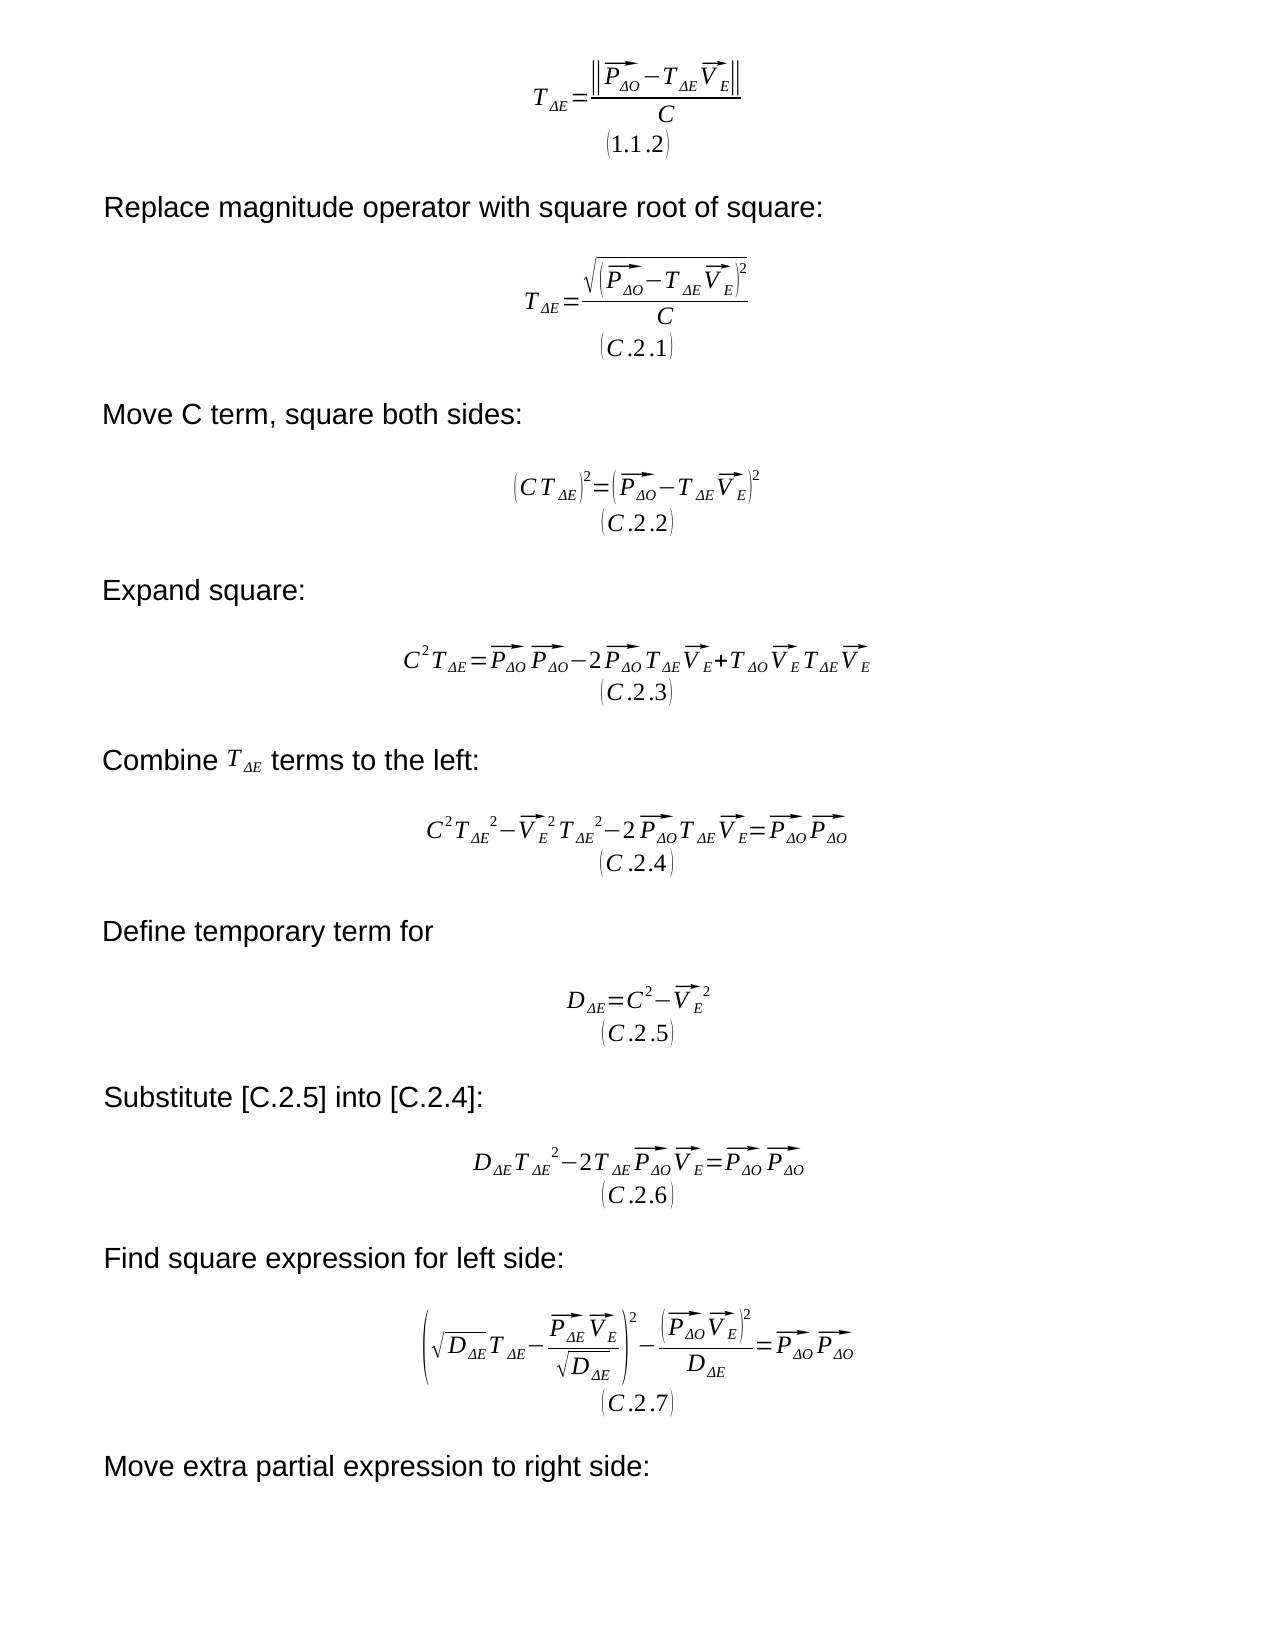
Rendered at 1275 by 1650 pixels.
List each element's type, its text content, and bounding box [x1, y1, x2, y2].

text Combine terms to the left: [102, 743, 1172, 777]
text Find square expression for left side: [103, 1241, 1172, 1275]
text Replace magnitude operator with square root of square: [103, 190, 1172, 223]
text Expand square: [102, 573, 1172, 607]
text Substitute [C.2.5] into [C.2.4]: [103, 1079, 1172, 1113]
text Move extra partial expression to right side: [103, 1449, 1172, 1483]
text Define temporary term for [102, 914, 1172, 947]
text Move C term, square both sides: [102, 397, 1172, 431]
